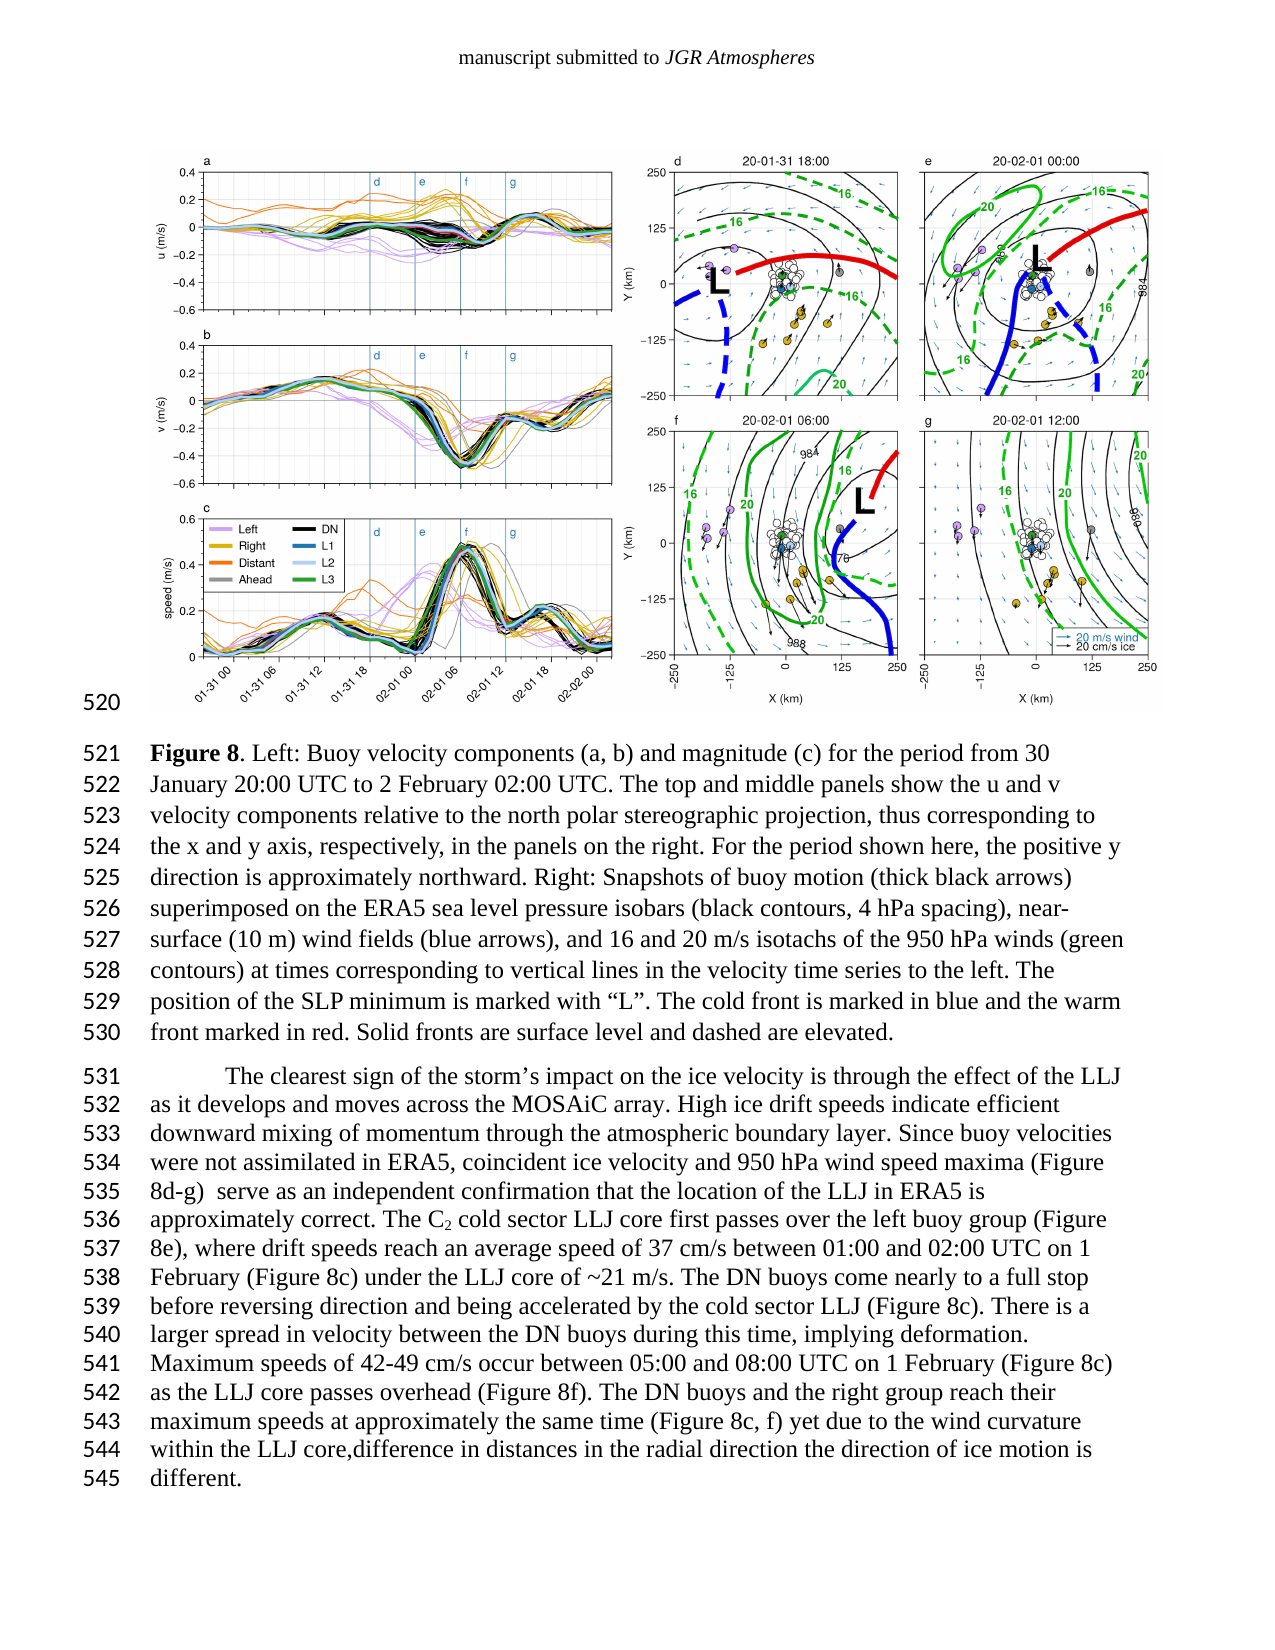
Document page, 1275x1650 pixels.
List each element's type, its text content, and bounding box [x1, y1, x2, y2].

picture [150, 150, 1163, 711]
text Figure 8. Left: Buoy velocity components (a, b) and magnitude (c) for the period from 30 January 20:00 UTC to 2 February 02:00 UTC. The top and middle panels show the u and v velocity components relative to the north polar stereographic projection, thus corresponding to the x and y axis, respectively, in the panels on the right. For the period shown here, the positive y direction is approximately northward. Right: Snapshots of buoy motion (thick black arrows) superimposed on the ERA5 sea level pressure isobars (black contours, 4 hPa spacing), near-surface (10 m) wind fields (blue arrows), and 16 and 20 m/s isotachs of the 950 hPa winds (green contours) at times corresponding to vertical lines in the velocity time series to the left. The position of the SLP minimum is marked with “L”. The cold front is marked in blue and the warm front marked in red. Solid fronts are surface level and dashed are elevated. [150, 738, 1125, 1046]
text The clearest sign of the storm’s impact on the ice velocity is through the effect of the LLJ as it develops and moves across the MOSAiC array. High ice drift speeds indicate efficient downward mixing of momentum through the atmospheric boundary layer. Since buoy velocities were not assimilated in ERA5, coincident ice velocity and 950 hPa wind speed maxima (Figure 8d-g) serve as an independent confirmation that the location of the LLJ in ERA5 is approximately correct. The C2 cold sector LLJ core first passes over the left buoy group (Figure 8e), where drift speeds reach an average speed of 37 cm/s between 01:00 and 02:00 UTC on 1 February (Figure 8c) under the LLJ core of ~21 m/s. The DN buoys come nearly to a full stop before reversing direction and being accelerated by the cold sector LLJ (Figure 8c). There is a larger spread in velocity between the DN buoys during this time, implying deformation. Maximum speeds of 42-49 cm/s occur between 05:00 and 08:00 UTC on 1 February (Figure 8c) as the LLJ core passes overhead (Figure 8f). The DN buoys and the right group reach their maximum speeds at approximately the same time (Figure 8c, f) yet due to the wind curvature within the LLJ core,difference in distances in the radial direction the direction of ice motion is different. [150, 1061, 1125, 1492]
